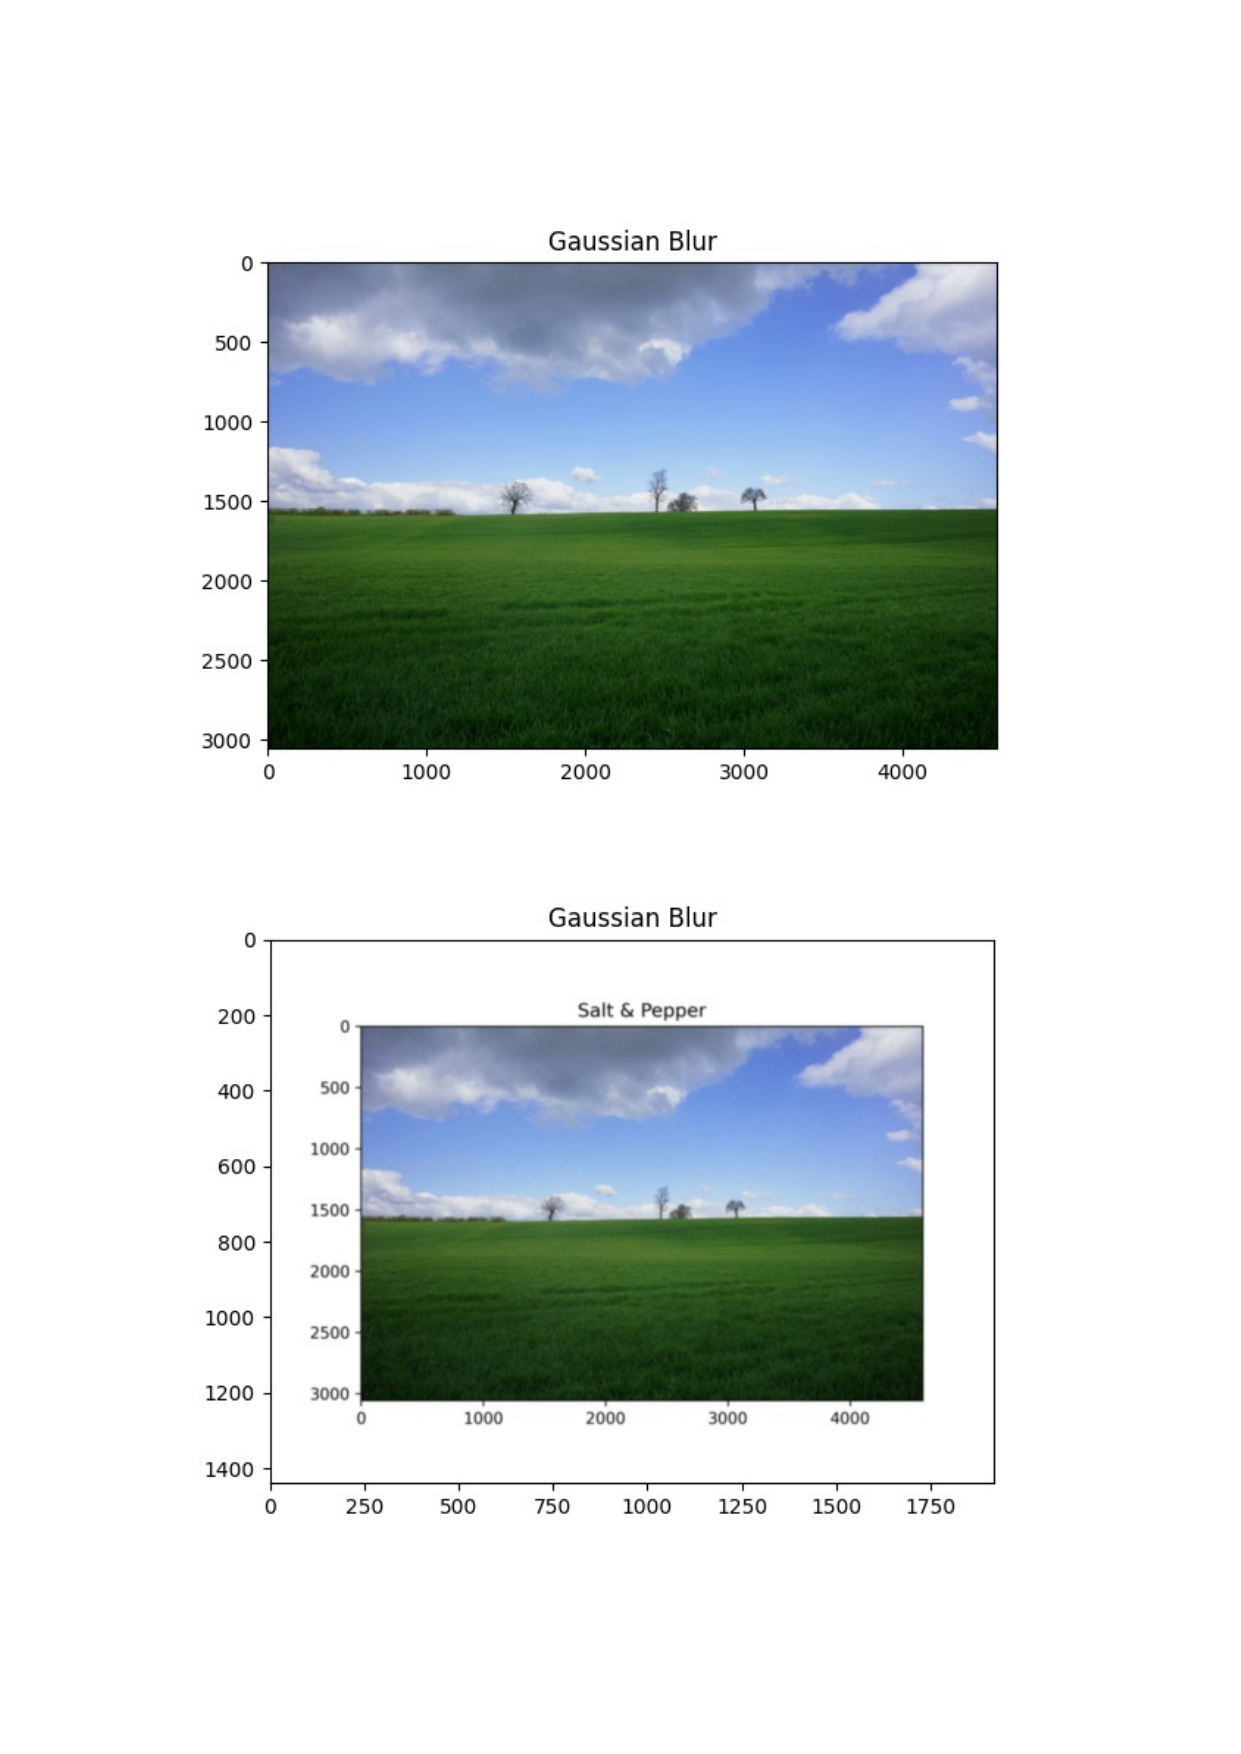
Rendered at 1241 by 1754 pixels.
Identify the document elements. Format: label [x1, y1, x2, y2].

picture [150, 150, 1091, 1561]
